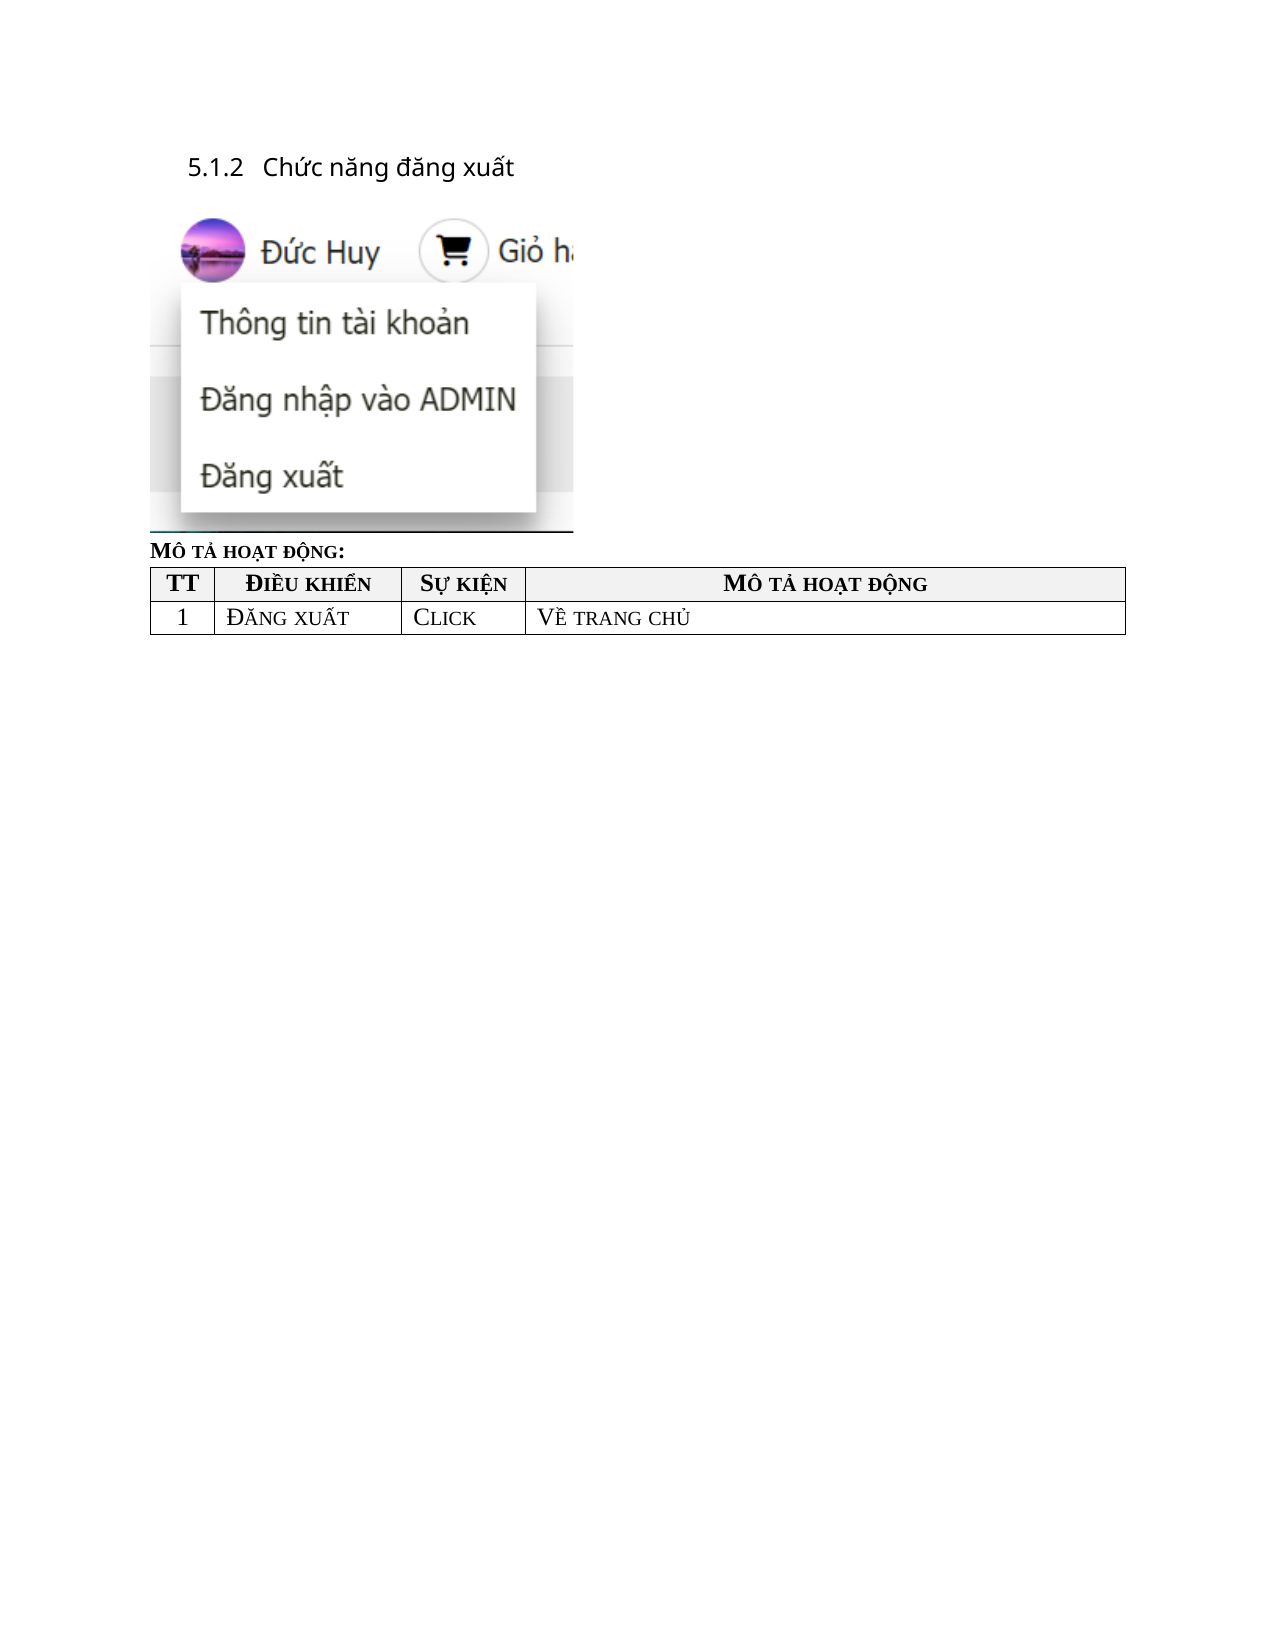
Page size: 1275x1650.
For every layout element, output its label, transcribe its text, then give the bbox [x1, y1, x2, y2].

table_cell Về trang chủ [526, 602, 1125, 634]
subtitle Chức năng đăng xuất [187, 150, 1125, 184]
table_header Mô tả hoạt động [526, 568, 1125, 601]
table_cell 1 [151, 602, 214, 634]
table_header TT [151, 568, 214, 601]
table_cell Đăng xuất [215, 602, 401, 634]
table_header Sự kiện [402, 568, 525, 601]
table_cell Click [402, 602, 525, 634]
table_header Điều khiển [215, 568, 401, 601]
picture [150, 189, 574, 533]
text Mô tả hoạt động: [150, 537, 1125, 563]
